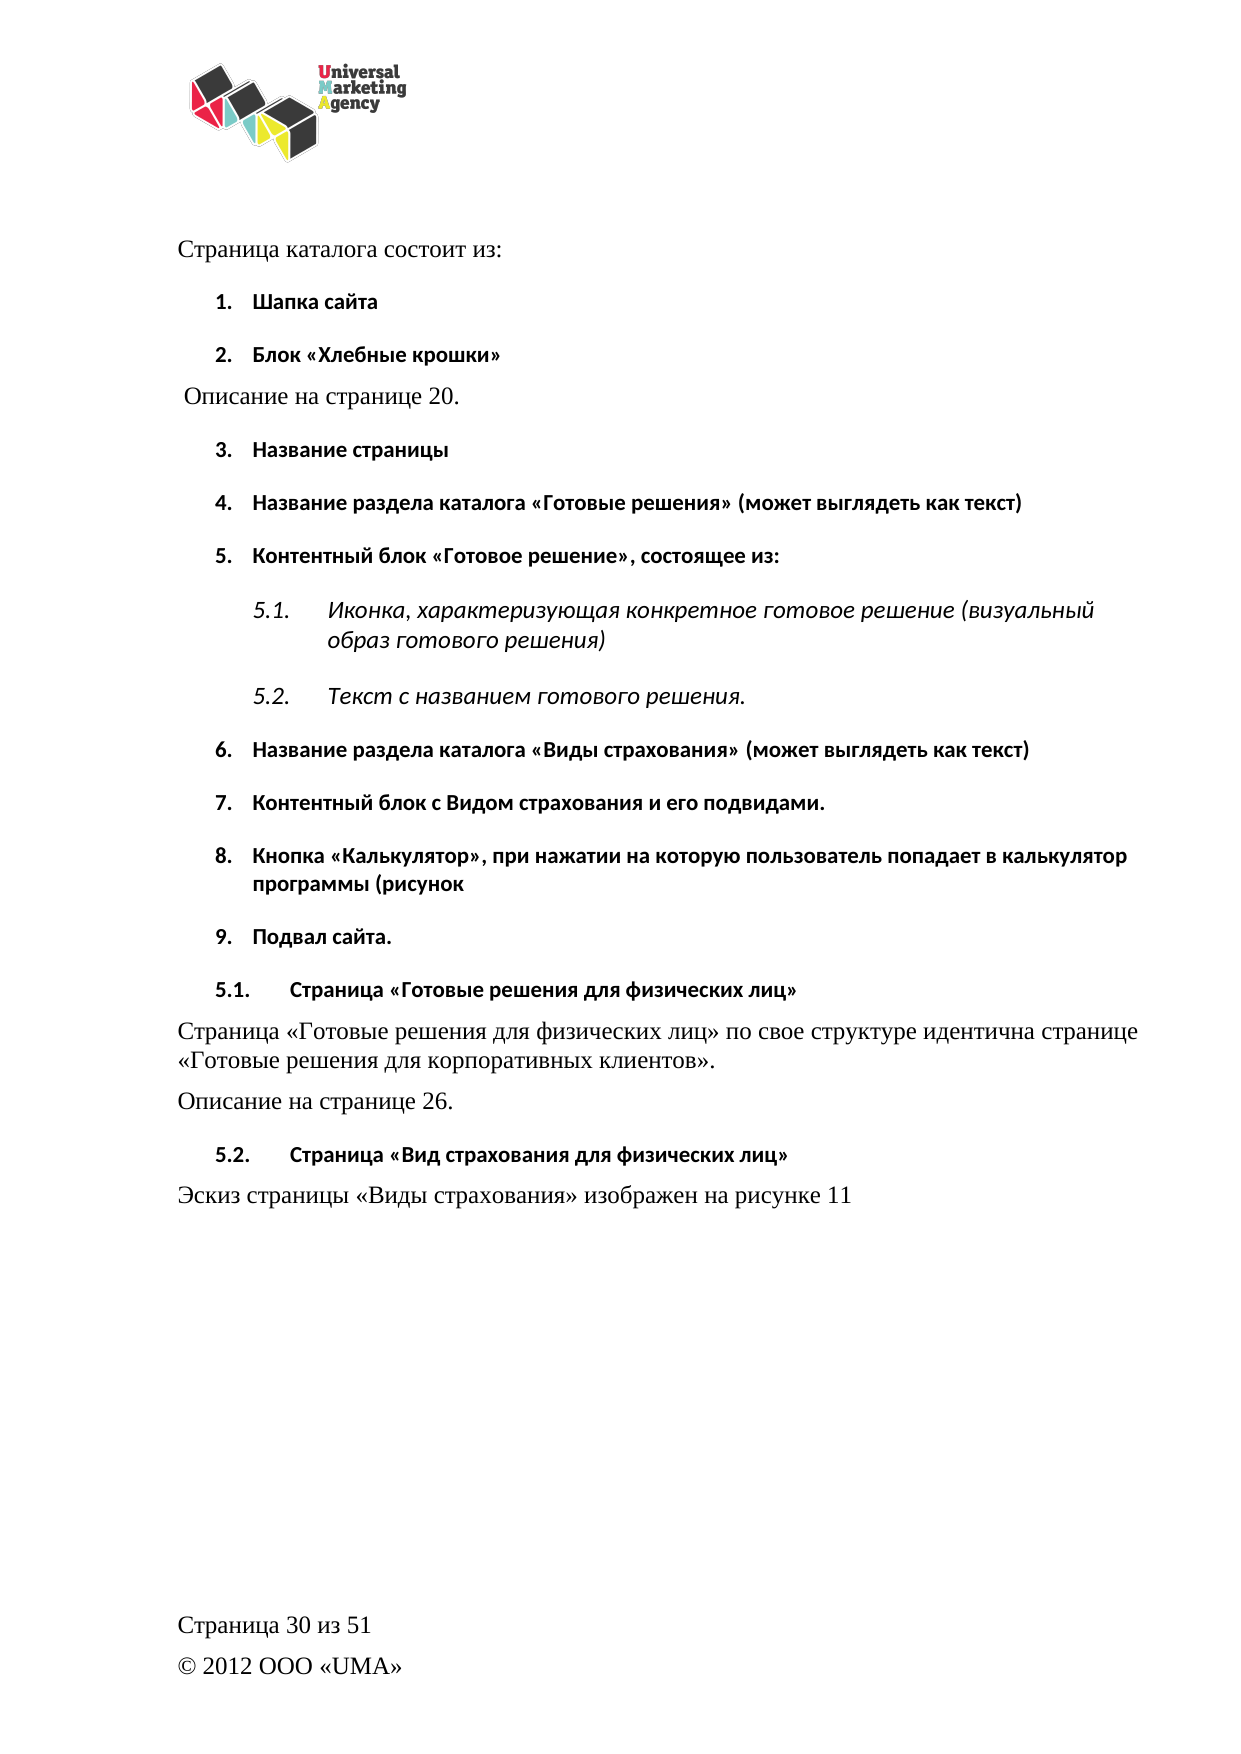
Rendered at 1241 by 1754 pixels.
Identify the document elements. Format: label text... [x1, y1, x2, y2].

text Название раздела каталога «Виды страхования» (может выглядеть как текст) [215, 735, 1152, 763]
text Блок «Хлебные крошки» [215, 341, 1152, 368]
picture [177, 24, 415, 193]
text Контентный блок с Видом страхования и его подвидами. [215, 788, 1152, 816]
text Кнопка «Калькулятор», при нажатии на которую пользователь попадает в калькулятор программы (рисунок [215, 841, 1152, 897]
subtitle Страница «Вид страхования для физических лиц» [215, 1140, 1152, 1168]
list Шапка сайта [215, 287, 1152, 316]
text Описание на странице 20. [177, 381, 1152, 410]
text Подвал сайта. [215, 922, 1152, 951]
text Название страницы [215, 435, 1152, 463]
list Иконка, характеризующая конкретное готовое решение (визуальный образ готового решения) [252, 594, 1152, 655]
text Описание на странице 26. [177, 1086, 1152, 1115]
text Страница «Готовые решения для физических лиц» по свое структуре идентична странице «Готовые решения для корпоративных клиентов». [177, 1016, 1152, 1073]
text Эскиз страницы «Виды страхования» изображен на рисунке 11 [177, 1180, 1152, 1209]
text Контентный блок «Готовое решение», состоящее из: [215, 541, 1152, 569]
text Название раздела каталога «Готовые решения» (может выглядеть как текст) [215, 488, 1152, 516]
list Текст с названием готового решения. [252, 680, 1152, 710]
text Страница каталога состоит из: [177, 234, 1152, 262]
subtitle Страница «Готовые решения для физических лиц» [215, 976, 1152, 1003]
